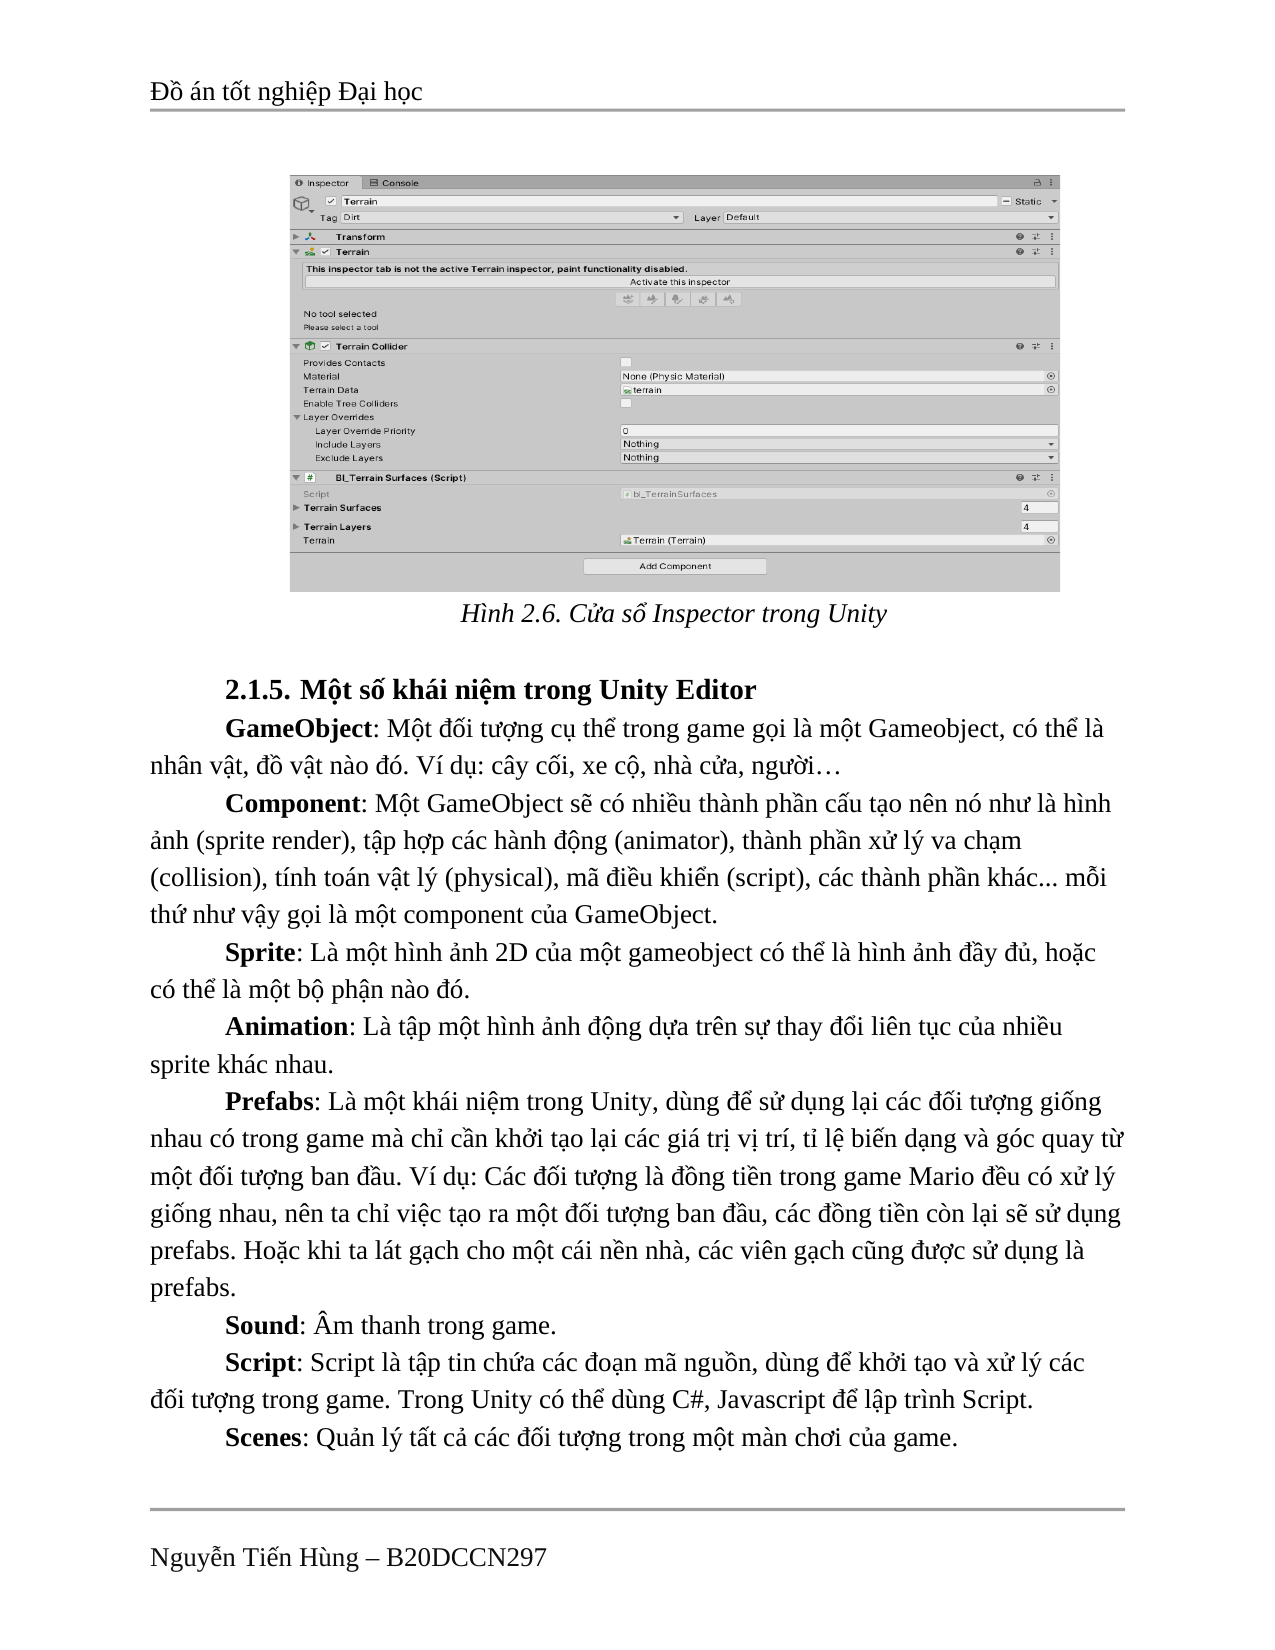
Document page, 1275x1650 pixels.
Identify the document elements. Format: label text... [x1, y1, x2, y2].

text Script: Script là tập tin chứa các đoạn mã nguồn, dùng để khởi tạo và xử lý các đối tượng trong game. Trong Unity có thể dùng C#, Javascript để lập trình Script. [150, 1346, 1125, 1414]
text Sound: Âm thanh trong game. [150, 1309, 1125, 1340]
text Prefabs: Là một khái niệm trong Unity, dùng để sử dụng lại các đối tượng giống nhau có trong game mà chỉ cần khởi tạo lại các giá trị vị trí, tỉ lệ biến dạng và góc quay từ một đối tượng ban đầu. Ví dụ: Các đối tượng là đồng tiền trong game Mario đều có xử lý giống nhau, nên ta chỉ việc tạo ra một đối tượng ban đầu, các đồng tiền còn lại sẽ sử dụng prefabs. Hoặc khi ta lát gạch cho một cái nền nhà, các viên gạch cũng được sử dụng là prefabs. [150, 1085, 1125, 1303]
text Sprite: Là một hình ảnh 2D của một gameobject có thể là hình ảnh đầy đủ, hoặc có thể là một bộ phận nào đó. [150, 936, 1125, 1004]
text Animation: Là tập một hình ảnh động dựa trên sự thay đổi liên tục của nhiều sprite khác nhau. [150, 1011, 1125, 1079]
text Scenes: Quản lý tất cả các đối tượng trong một màn chơi của game. [150, 1421, 1125, 1452]
text Component: Một GameObject sẽ có nhiều thành phần cấu tạo nên nó như là hình ảnh (sprite render), tập hợp các hành động (animator), thành phần xử lý va chạm (collision), tính toán vật lý (physical), mã điều khiển (script), các thành phần khác... mỗi thứ như vậy gọi là một component của GameObject. [150, 787, 1125, 930]
text GameObject: Một đối tượng cụ thể trong game gọi là một Gameobject, có thể là nhân vật, đồ vật nào đó. Ví dụ: cây cối, xe cộ, nhà cửa, người… [150, 712, 1125, 781]
picture [289, 175, 1061, 592]
text Hình 2.6. Cửa sổ Inspector trong Unity [225, 597, 1125, 628]
list Một số khái niệm trong Unity Editor [225, 672, 1125, 706]
